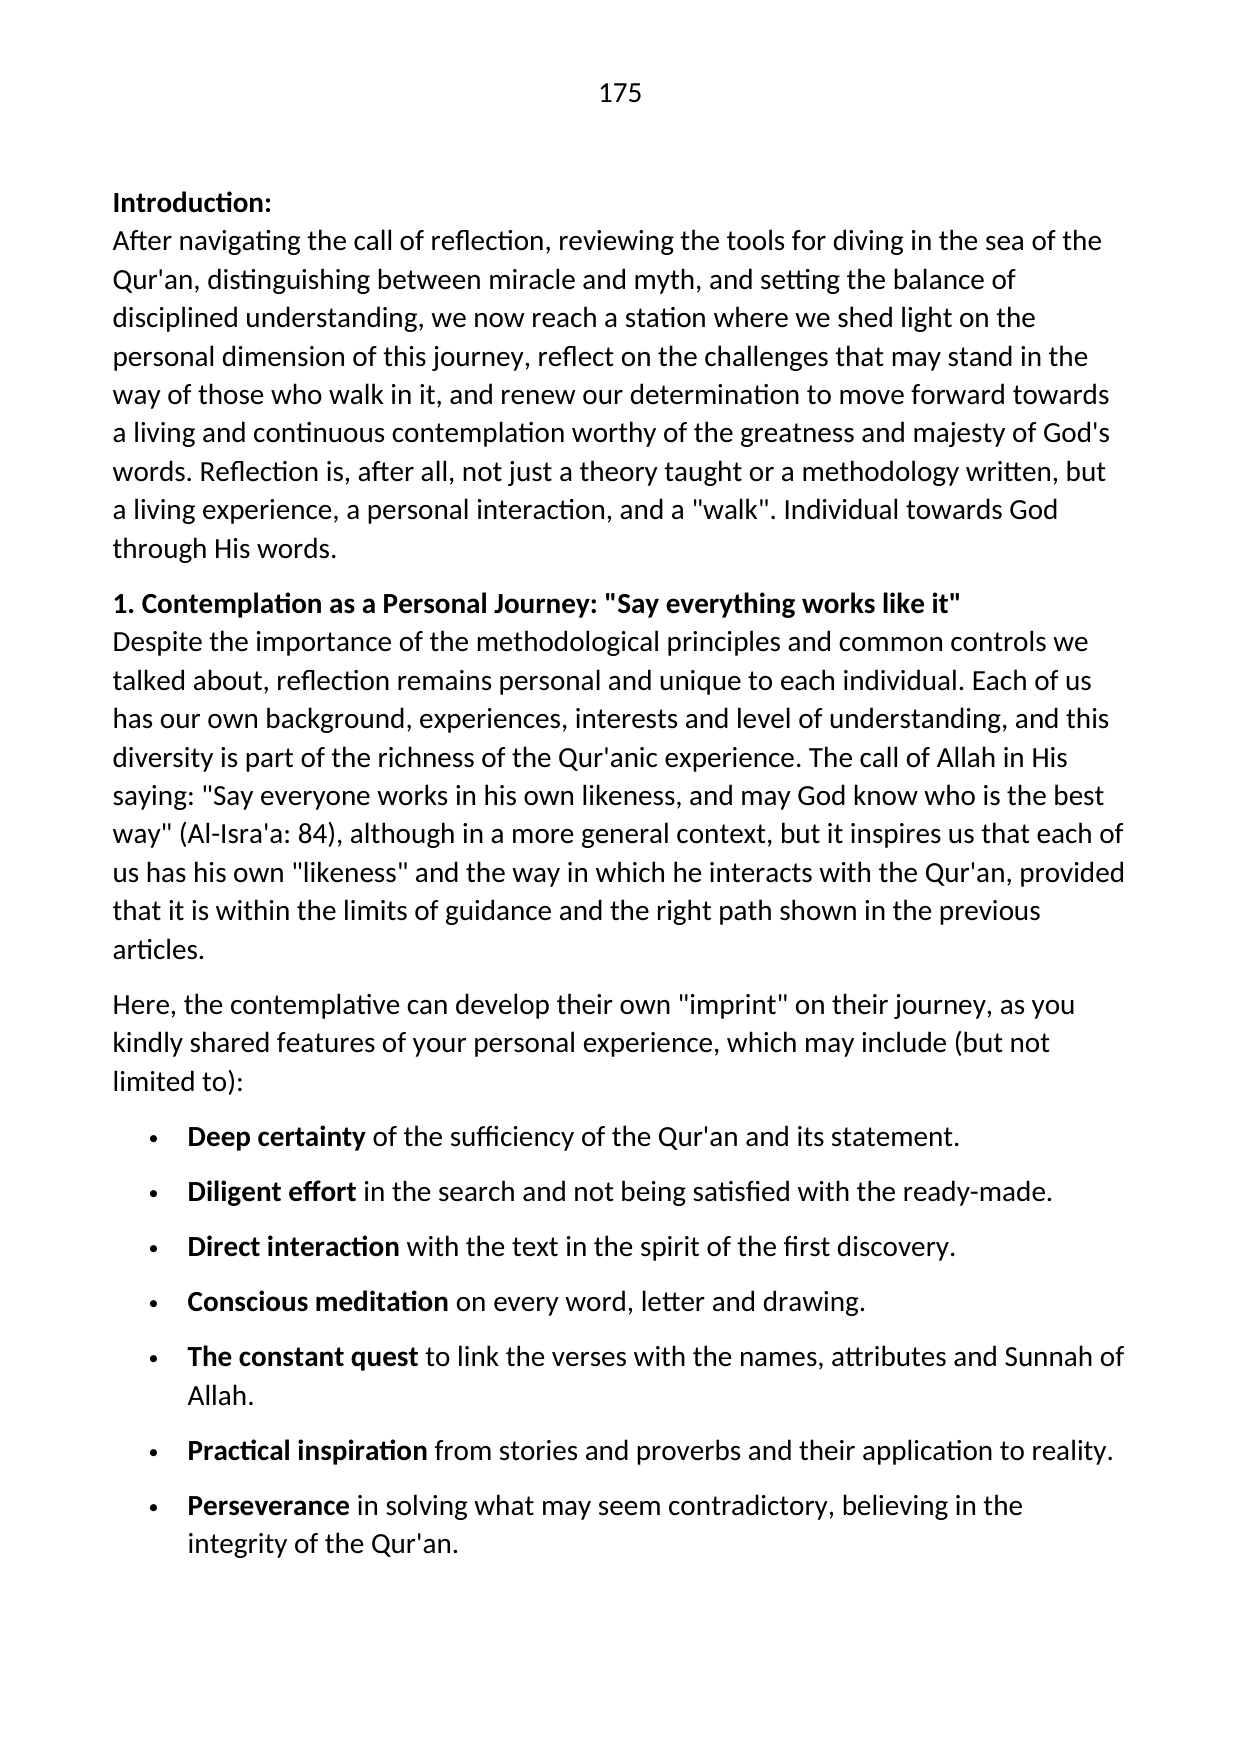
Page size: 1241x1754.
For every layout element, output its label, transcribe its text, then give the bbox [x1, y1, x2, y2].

text Introduction: After navigating the call of reflection, reviewing the tools for diving in the sea of the Qur'an, distinguishing between miracle and myth, and setting the balance of disciplined understanding, we now reach a station where we shed light on the personal dimension of this journey, reflect on the challenges that may stand in the way of those who walk in it, and renew our determination to move forward towards a living and continuous contemplation worthy of the greatness and majesty of God's words. Reflection is, after all, not just a theory taught or a methodology written, but a living experience, a personal interaction, and a "walk". Individual towards God through His words. [112, 184, 1128, 565]
list Direct interaction with the text in the spirit of the first discovery. [150, 1228, 1128, 1264]
list Conscious meditation on every word, letter and drawing. [150, 1283, 1128, 1319]
list Diligent effort in the search and not being satisfied with the ready-made. [150, 1173, 1128, 1209]
list The constant quest to link the verses with the names, attributes and Sunnah of Allah. [150, 1338, 1128, 1412]
list Perseverance in solving what may seem contradictory, believing in the integrity of the Qur'an. [150, 1487, 1128, 1561]
text 1. Contemplation as a Personal Journey: "Say everything works like it" Despite the importance of the methodological principles and common controls we talked about, reflection remains personal and unique to each individual. Each of us has our own background, experiences, interests and level of understanding, and this diversity is part of the richness of the Qur'anic experience. The call of Allah in His saying: "Say everyone works in his own likeness, and may God know who is the best way" (Al-Isra'a: 84), although in a more general context, but it inspires us that each of us has his own "likeness" and the way in which he interacts with the Qur'an, provided that it is within the limits of guidance and the right path shown in the previous articles. [112, 585, 1128, 966]
text Here, the contemplative can develop their own "imprint" on their journey, as you kindly shared features of your personal experience, which may include (but not limited to): [112, 986, 1128, 1098]
list Practical inspiration from stories and proverbs and their application to reality. [150, 1432, 1128, 1467]
list Deep certainty of the sufficiency of the Qur'an and its statement. [150, 1118, 1128, 1153]
